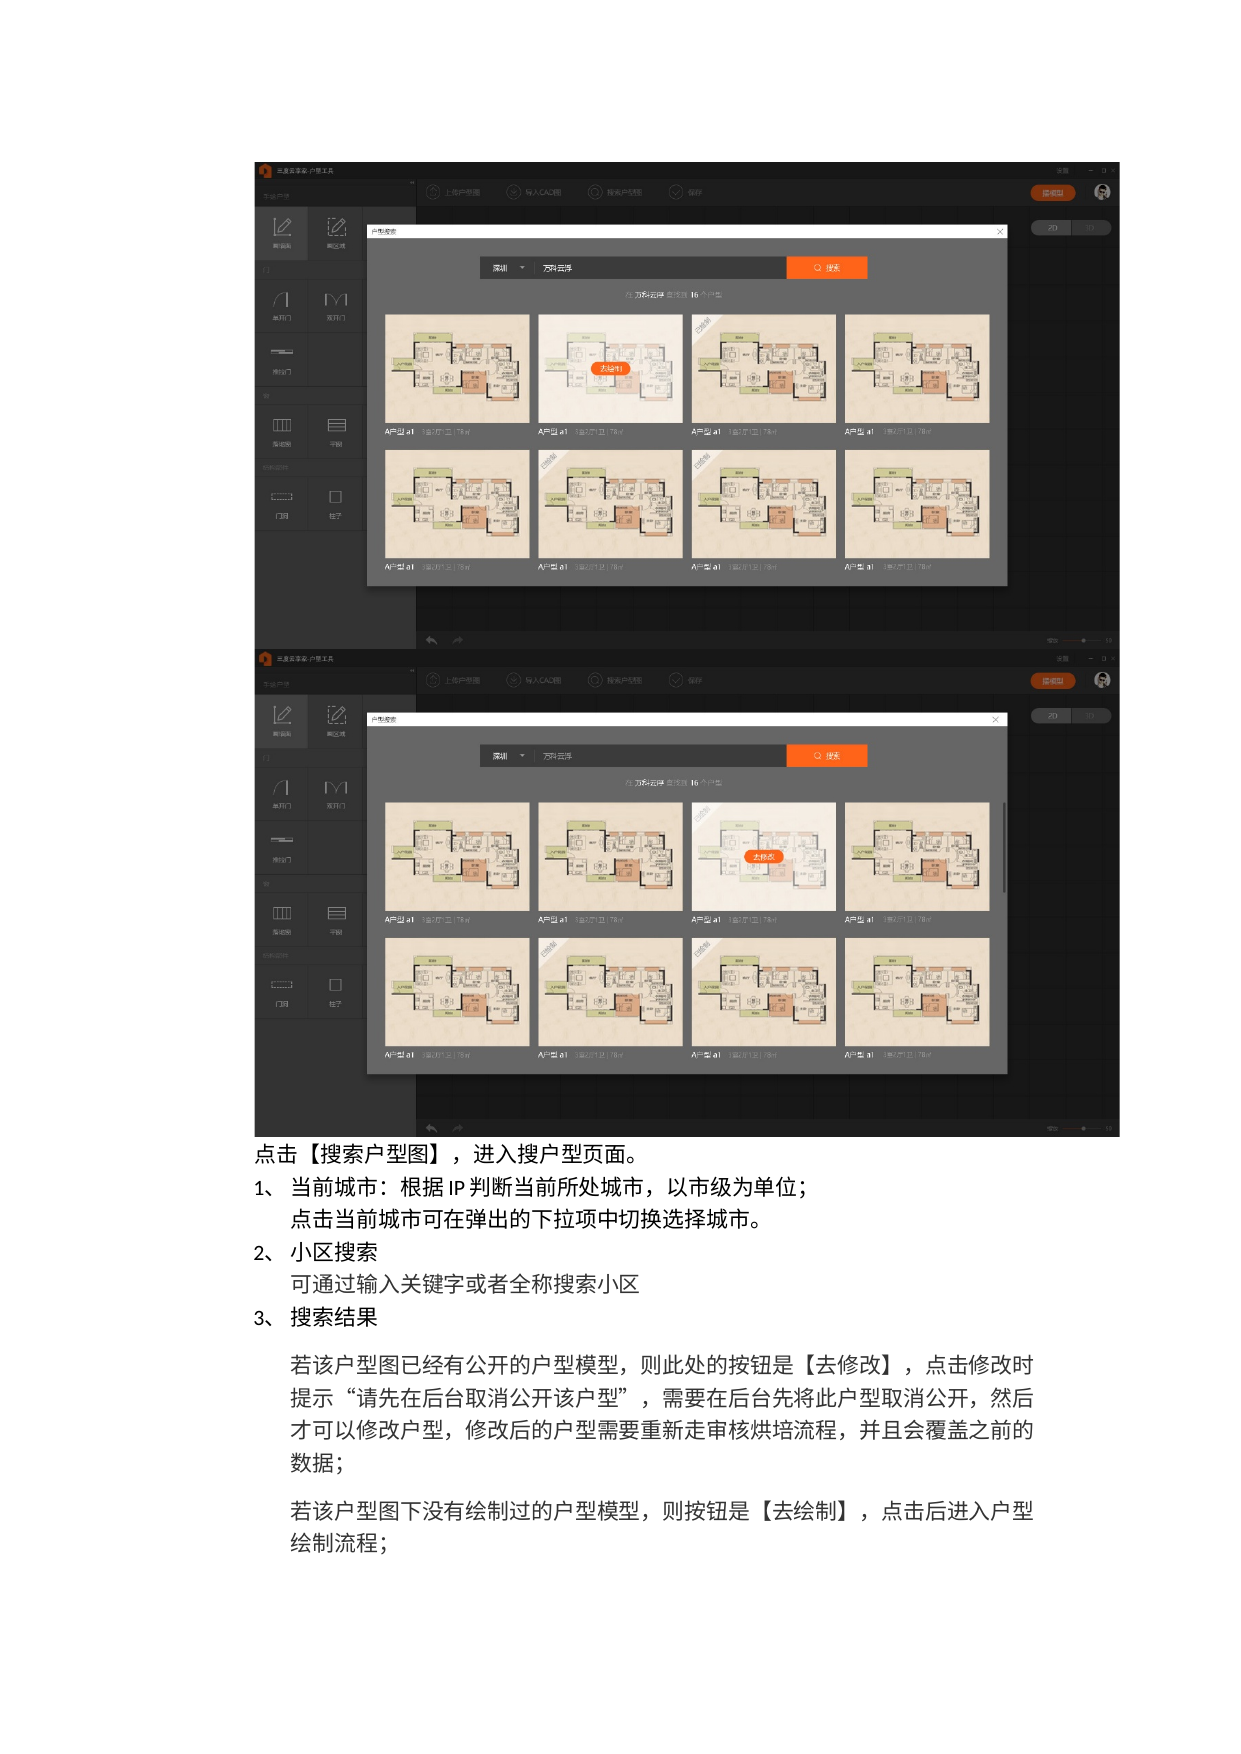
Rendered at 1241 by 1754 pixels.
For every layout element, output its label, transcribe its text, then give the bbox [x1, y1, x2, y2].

list 当前城市：根据IP判断当前所处城市，以市级为单位； [253, 1169, 1053, 1202]
list 可通过输入关键字或者全称搜索小区 [291, 1267, 1053, 1299]
text 若该户型图已经有公开的户型模型，则此处的按钮是【去修改】，点击修改时提示“请先在后台取消公开该户型”，需要在后台先将此户型取消公开，然后才可以修改户型，修改后的户型需要重新走审核烘培流程，并且会覆盖之前的数据； [291, 1348, 1053, 1478]
list 搜索结果 [253, 1299, 1053, 1332]
list 小区搜索 [253, 1234, 1053, 1267]
text 若该户型图下没有绘制过的户型模型，则按钮是【去绘制】，点击后进入户型绘制流程； [291, 1493, 1053, 1558]
list 点击当前城市可在弹出的下拉项中切换选择城市。 [291, 1202, 1053, 1234]
picture [254, 162, 1120, 1137]
list 点击【搜索户型图】，进入搜户型页面。 [254, 1137, 1053, 1169]
